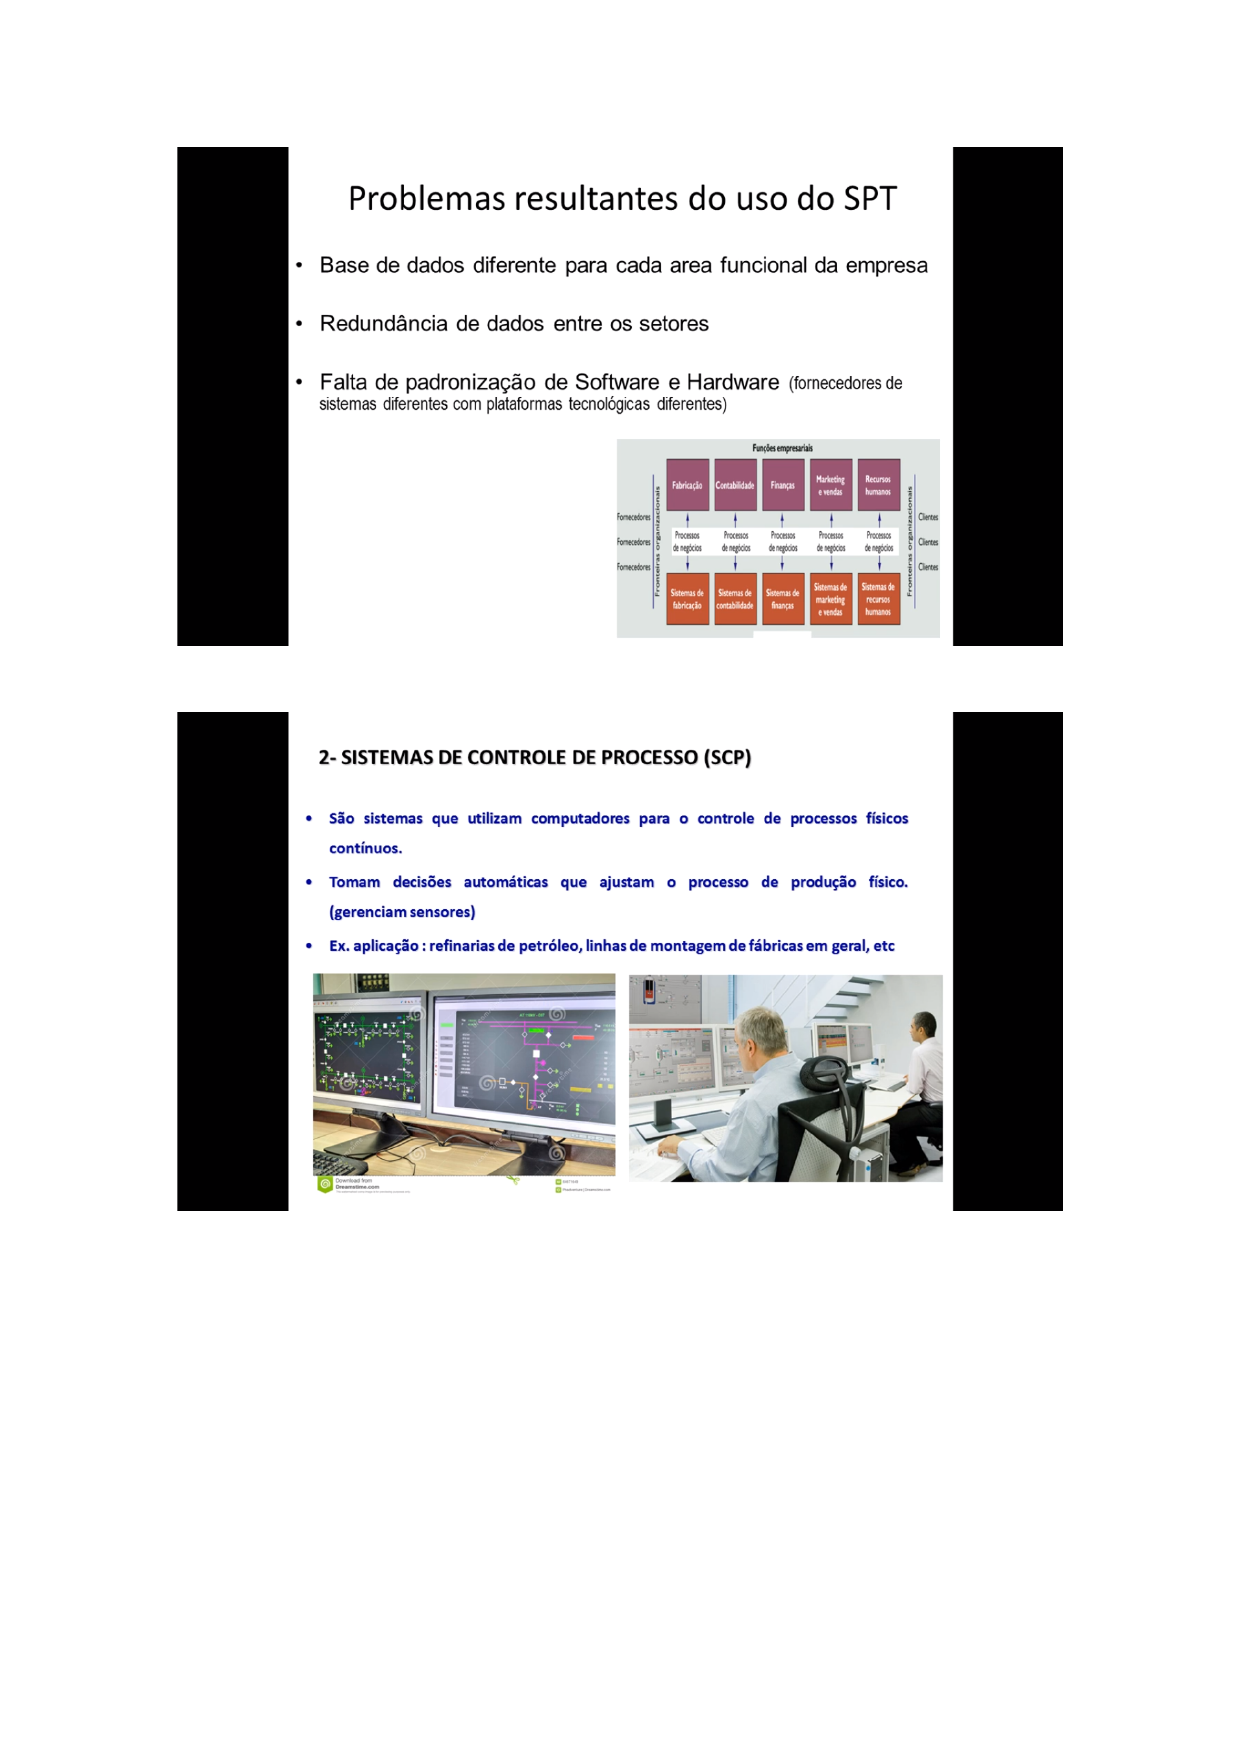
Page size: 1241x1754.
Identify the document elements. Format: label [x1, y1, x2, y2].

picture [177, 712, 1063, 1211]
picture [177, 147, 1063, 646]
